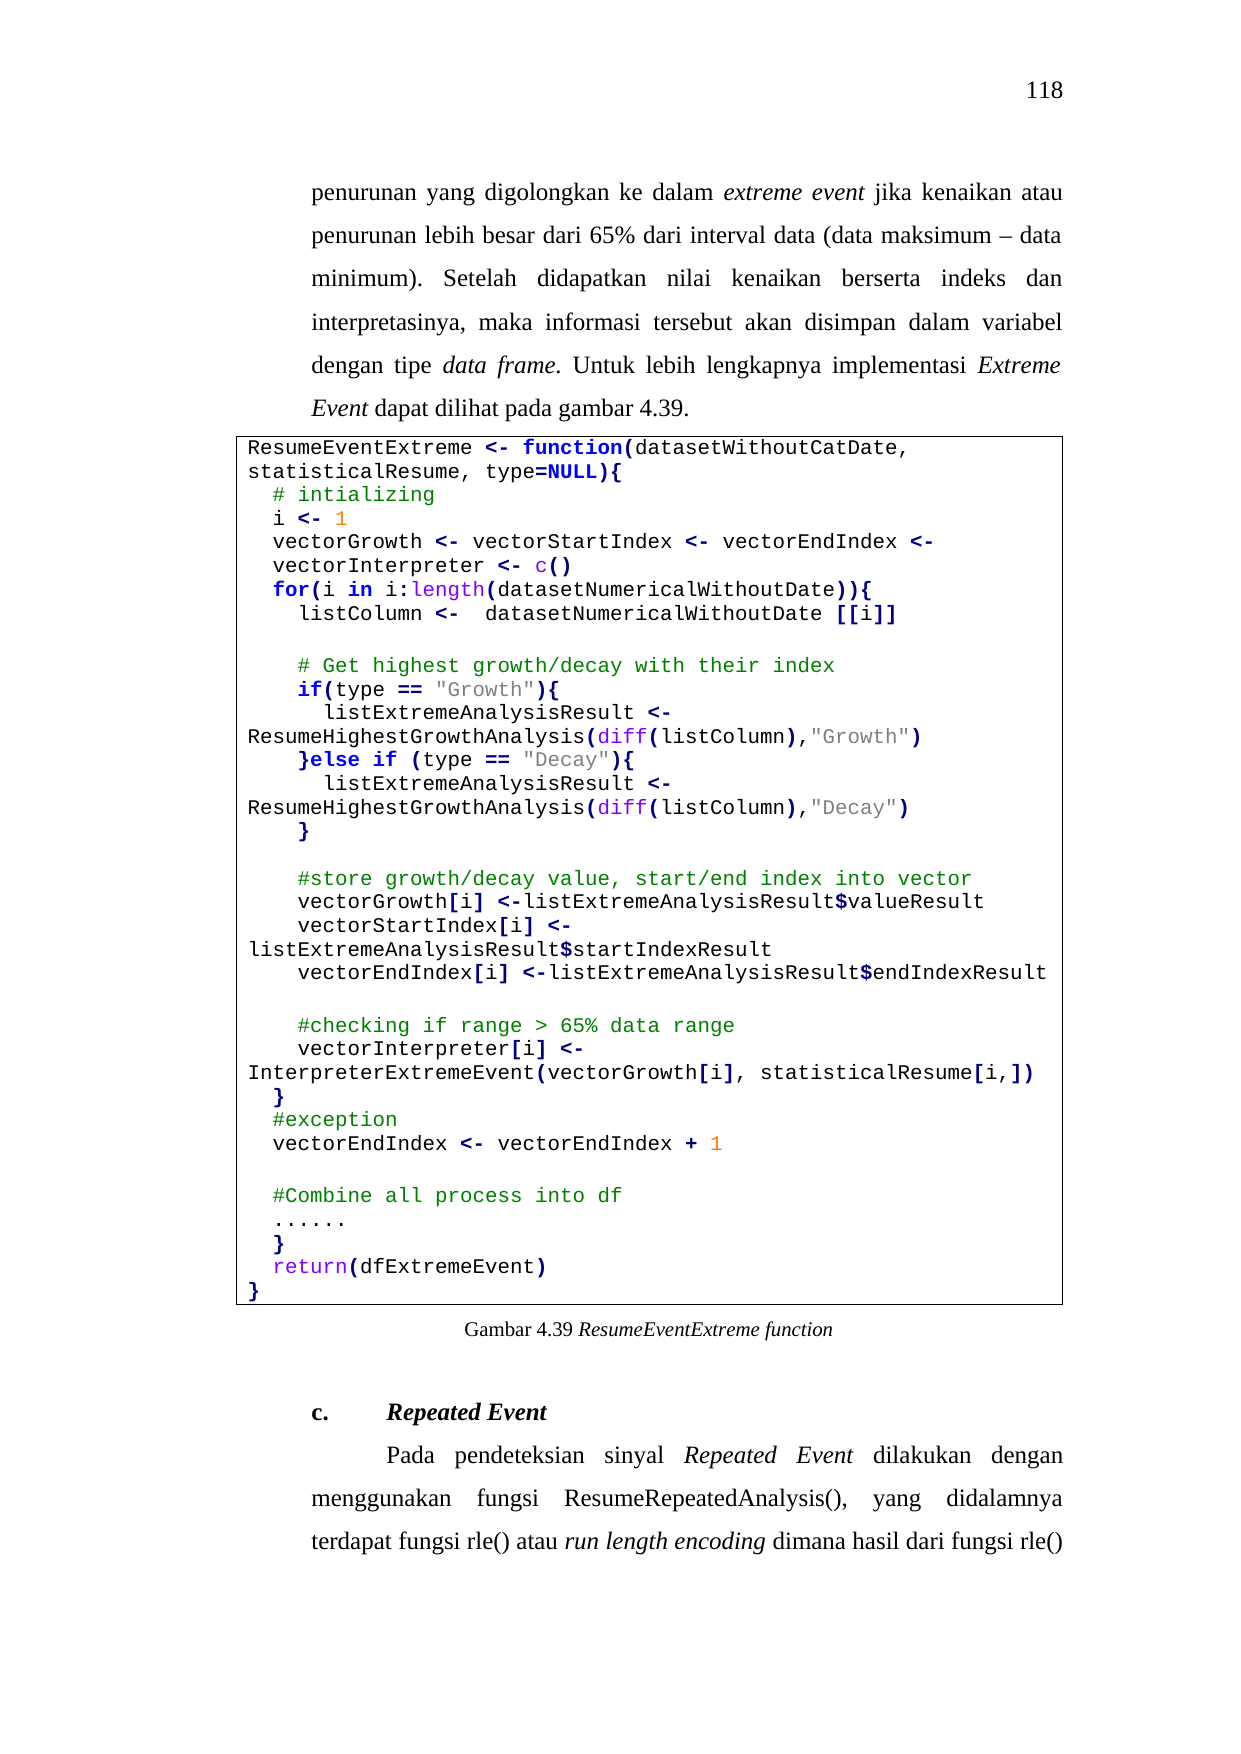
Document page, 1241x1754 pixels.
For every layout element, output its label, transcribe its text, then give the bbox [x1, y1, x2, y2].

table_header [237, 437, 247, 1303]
list Repeated Event [311, 1397, 1063, 1426]
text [311, 177, 1063, 422]
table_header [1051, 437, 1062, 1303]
text Gambar 4.39 ResumeEventExtreme function [236, 1317, 1063, 1341]
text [311, 1440, 1063, 1555]
